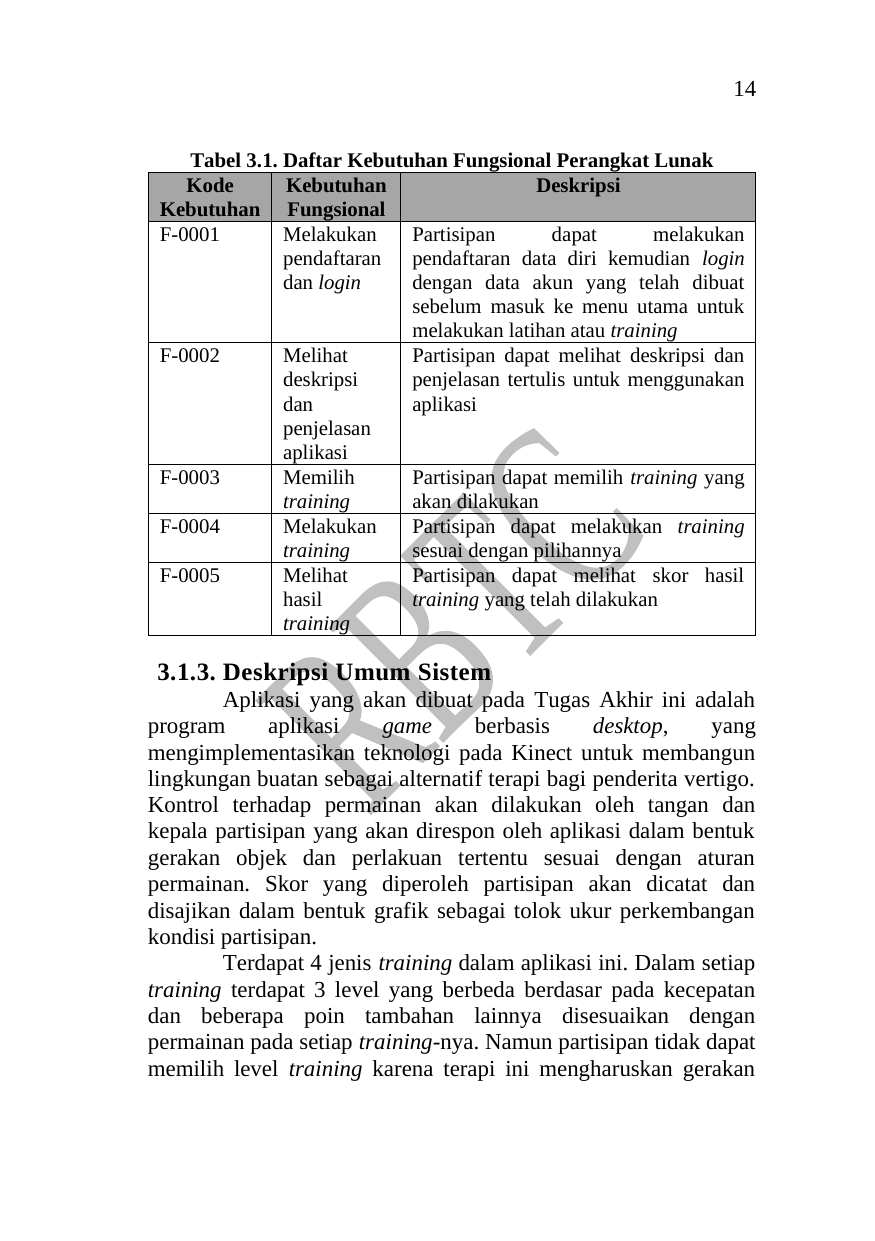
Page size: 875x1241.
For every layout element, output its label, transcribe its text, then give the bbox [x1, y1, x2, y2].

table_cell Memilih training [272, 465, 400, 513]
table_cell F-0002 [149, 343, 271, 464]
table_cell Partisipan dapat memilih training yang akan dilakukan [401, 465, 755, 513]
table_cell Melihat hasil training [272, 563, 400, 635]
table_cell Partisipan dapat melihat skor hasil training yang telah dilakukan [401, 563, 755, 635]
table_cell Partisipan dapat melakukan training sesuai dengan pilihannya [401, 514, 755, 562]
table_cell Melihat deskripsi dan penjelasan aplikasi [272, 343, 400, 464]
table_header Kode Kebutuhan [149, 173, 271, 221]
table_cell F-0001 [149, 222, 271, 342]
text Tabel 3.1. Daftar Kebutuhan Fungsional Perangkat Lunak [148, 148, 756, 172]
table_cell Partisipan dapat melakukan pendaftaran data diri kemudian login dengan data akun yang telah dibuat sebelum masuk ke menu utama untuk melakukan latihan atau training [401, 222, 755, 342]
table_header Kebutuhan Fungsional [272, 173, 400, 221]
table_cell F-0004 [149, 514, 271, 562]
table_cell F-0003 [149, 465, 271, 513]
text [148, 949, 756, 1081]
table_cell Partisipan dapat melihat deskripsi dan penjelasan tertulis untuk menggunakan aplikasi [401, 343, 755, 464]
table_cell Melakukan training [272, 514, 400, 562]
subtitle Deskripsi Umum Sistem [157, 657, 756, 686]
text Aplikasi yang akan dibuat pada Tugas Akhir ini adalah program aplikasi game berbasis desktop, yang mengimplementasikan teknologi pada Kinect untuk membangun lingkungan buatan sebagai alternatif terapi bagi penderita vertigo. Kontrol terhadap permainan akan dilakukan oleh tangan dan kepala partisipan yang akan direspon oleh aplikasi dalam bentuk gerakan objek dan perlakuan tertentu sesuai dengan aturan permainan. Skor yang diperoleh partisipan akan dicatat dan disajikan dalam bentuk grafik sebagai tolok ukur perkembangan kondisi partisipan. [148, 686, 756, 949]
table_cell Melakukan pendaftaran dan login [272, 222, 400, 342]
table_cell F-0005 [149, 563, 271, 635]
table_header Deskripsi [401, 173, 755, 221]
